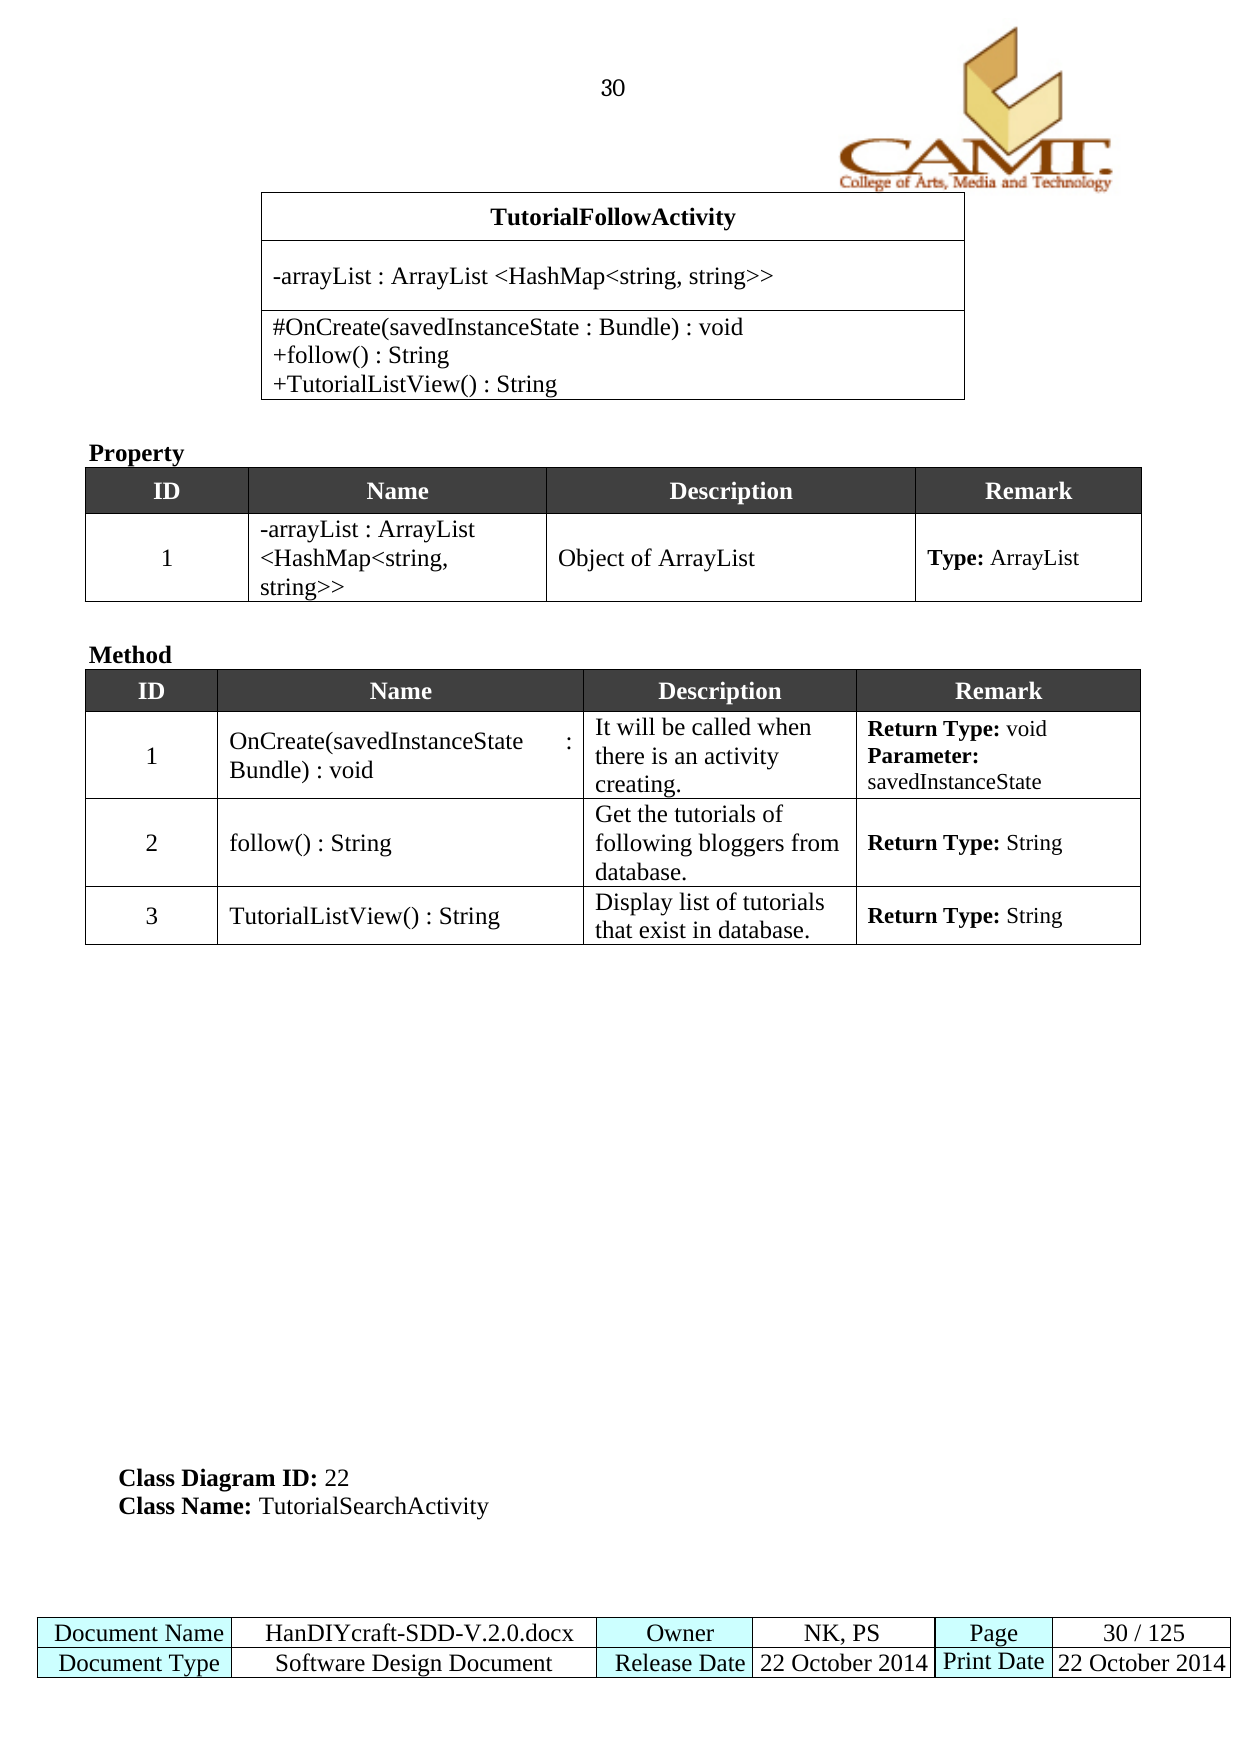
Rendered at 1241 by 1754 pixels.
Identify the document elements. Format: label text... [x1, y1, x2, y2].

list Method [88, 640, 1108, 669]
table_cell It will be called when there is an activity creating. [584, 712, 856, 798]
table_header Description [547, 468, 915, 513]
table_cell OnCreate(savedInstanceState : Bundle) : void [218, 712, 583, 798]
table_cell Get the tutorials of following bloggers from database. [584, 799, 856, 886]
table_header ID [86, 468, 248, 513]
table_cell Object of ArrayList [547, 514, 915, 601]
table_header Description [584, 670, 856, 711]
table_cell Return Type: String [857, 887, 1140, 944]
table_cell 2 [86, 799, 217, 886]
table_cell follow() : String [218, 799, 583, 886]
table_cell Return Type: String [857, 799, 1140, 886]
table_cell -arrayList : ArrayList <HashMap<string, string>> [249, 514, 546, 601]
text Class Name: TutorialSearchActivity [118, 1491, 1108, 1520]
table_cell Display list of tutorials that exist in database. [584, 887, 856, 944]
table_cell TutorialListView() : String [218, 887, 583, 944]
table_cell 3 [86, 887, 217, 944]
list Property [88, 438, 1108, 467]
text Class Diagram ID: 22 [118, 1463, 1108, 1491]
table_cell Return Type: void Parameter: savedInstanceState [857, 712, 1140, 798]
table_header ID [86, 670, 217, 711]
picture [755, 18, 1221, 207]
table_header Name [249, 468, 546, 513]
table_cell 1 [86, 514, 248, 601]
table_header Remark [916, 468, 1141, 513]
table_header Remark [857, 670, 1140, 711]
table_cell -arrayList : ArrayList <HashMap<string, string>> [262, 241, 964, 309]
table_header TutorialFollowActivity [262, 193, 964, 240]
table_header Name [218, 670, 583, 711]
table_cell #OnCreate(savedInstanceState : Bundle) : void +follow() : String +TutorialListView() : String [262, 311, 964, 399]
table_cell Type: ArrayList [916, 514, 1141, 601]
table_cell 1 [86, 712, 217, 798]
